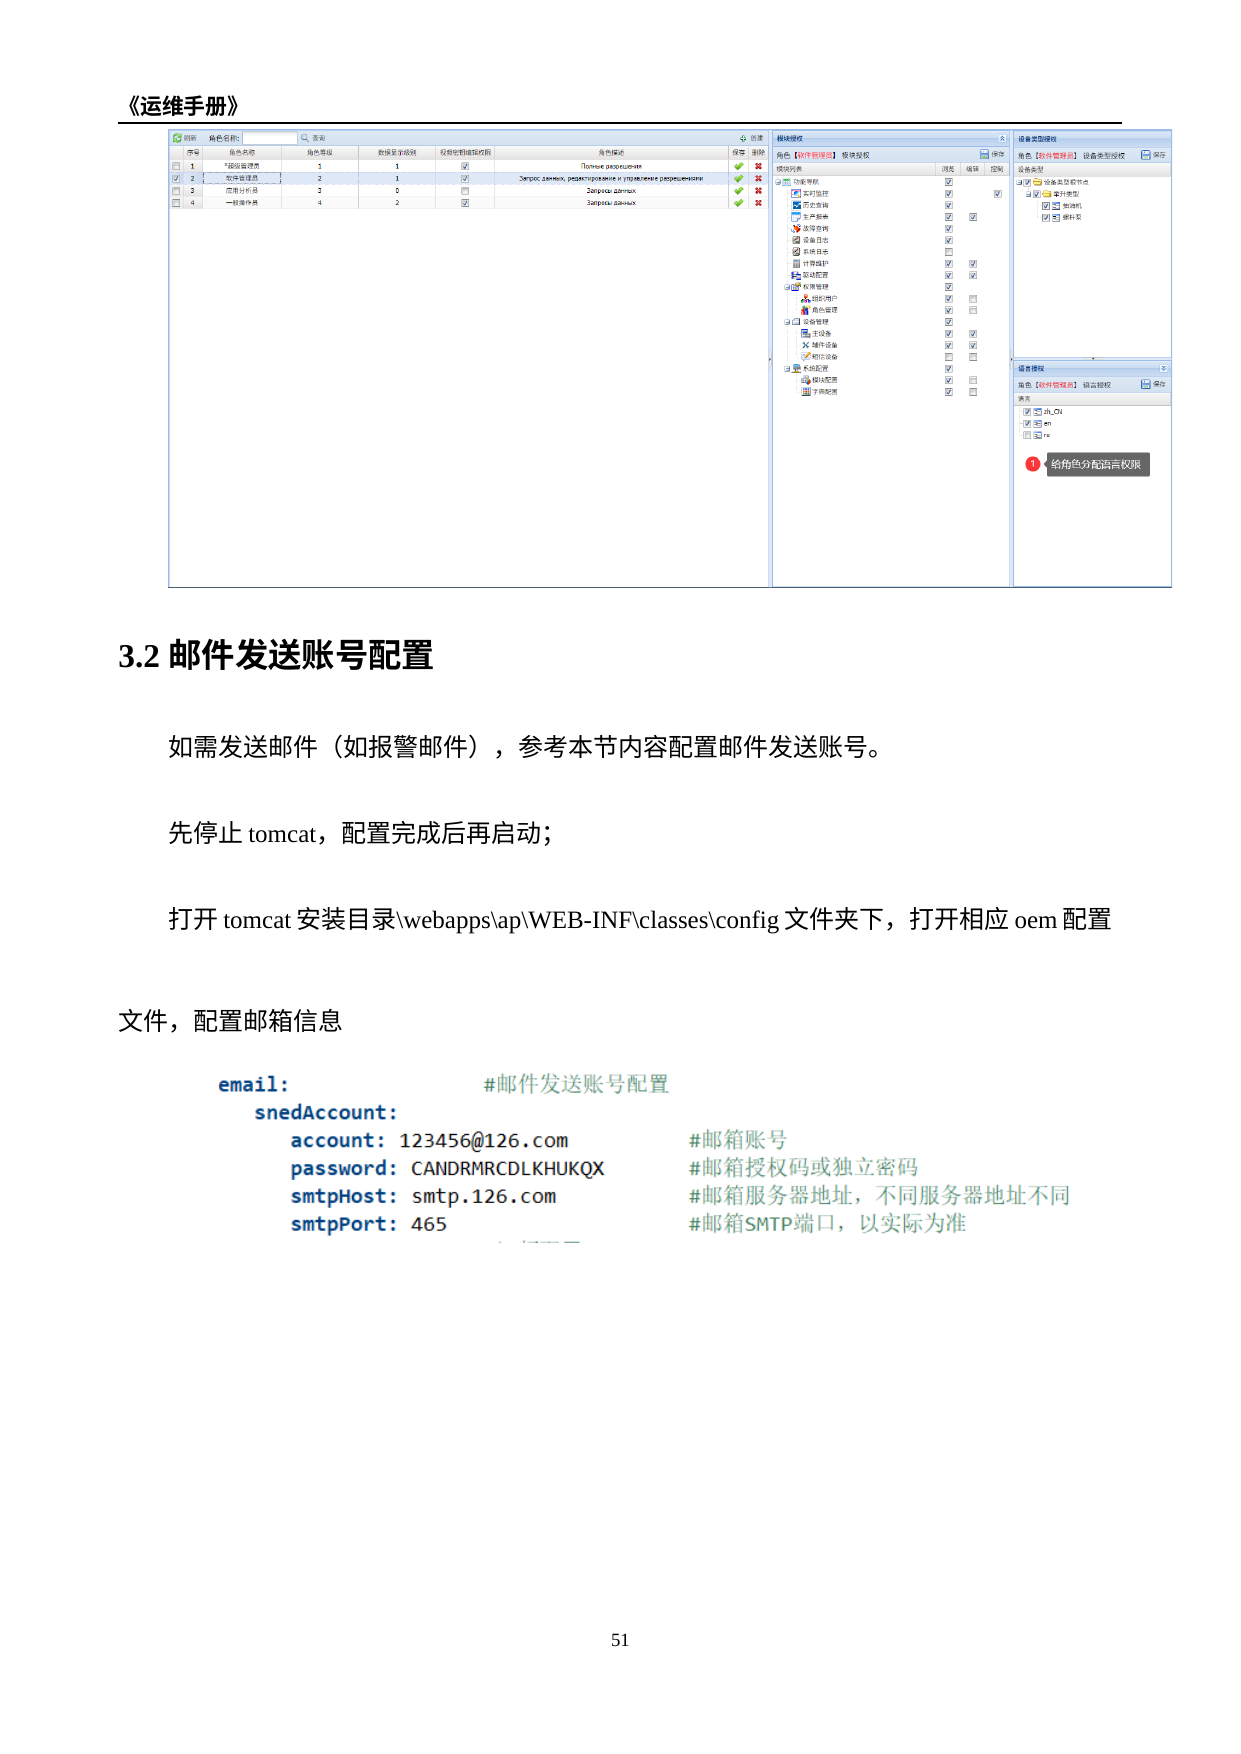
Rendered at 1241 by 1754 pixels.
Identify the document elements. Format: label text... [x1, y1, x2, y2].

picture [168, 129, 1173, 588]
text 如需发送邮件（如报警邮件），参考本节内容配置邮件发送账号。 [118, 711, 1122, 779]
picture [195, 1071, 1096, 1243]
text 先停止tomcat，配置完成后再启动； [118, 797, 1122, 865]
subtitle 3.2 邮件发送账号配置 [118, 619, 1122, 687]
text 打开tomcat安装目录\webapps\ap\WEB-INF\classes\config文件夹下，打开相应oem配置文件，配置邮箱信息 [118, 883, 1122, 1053]
